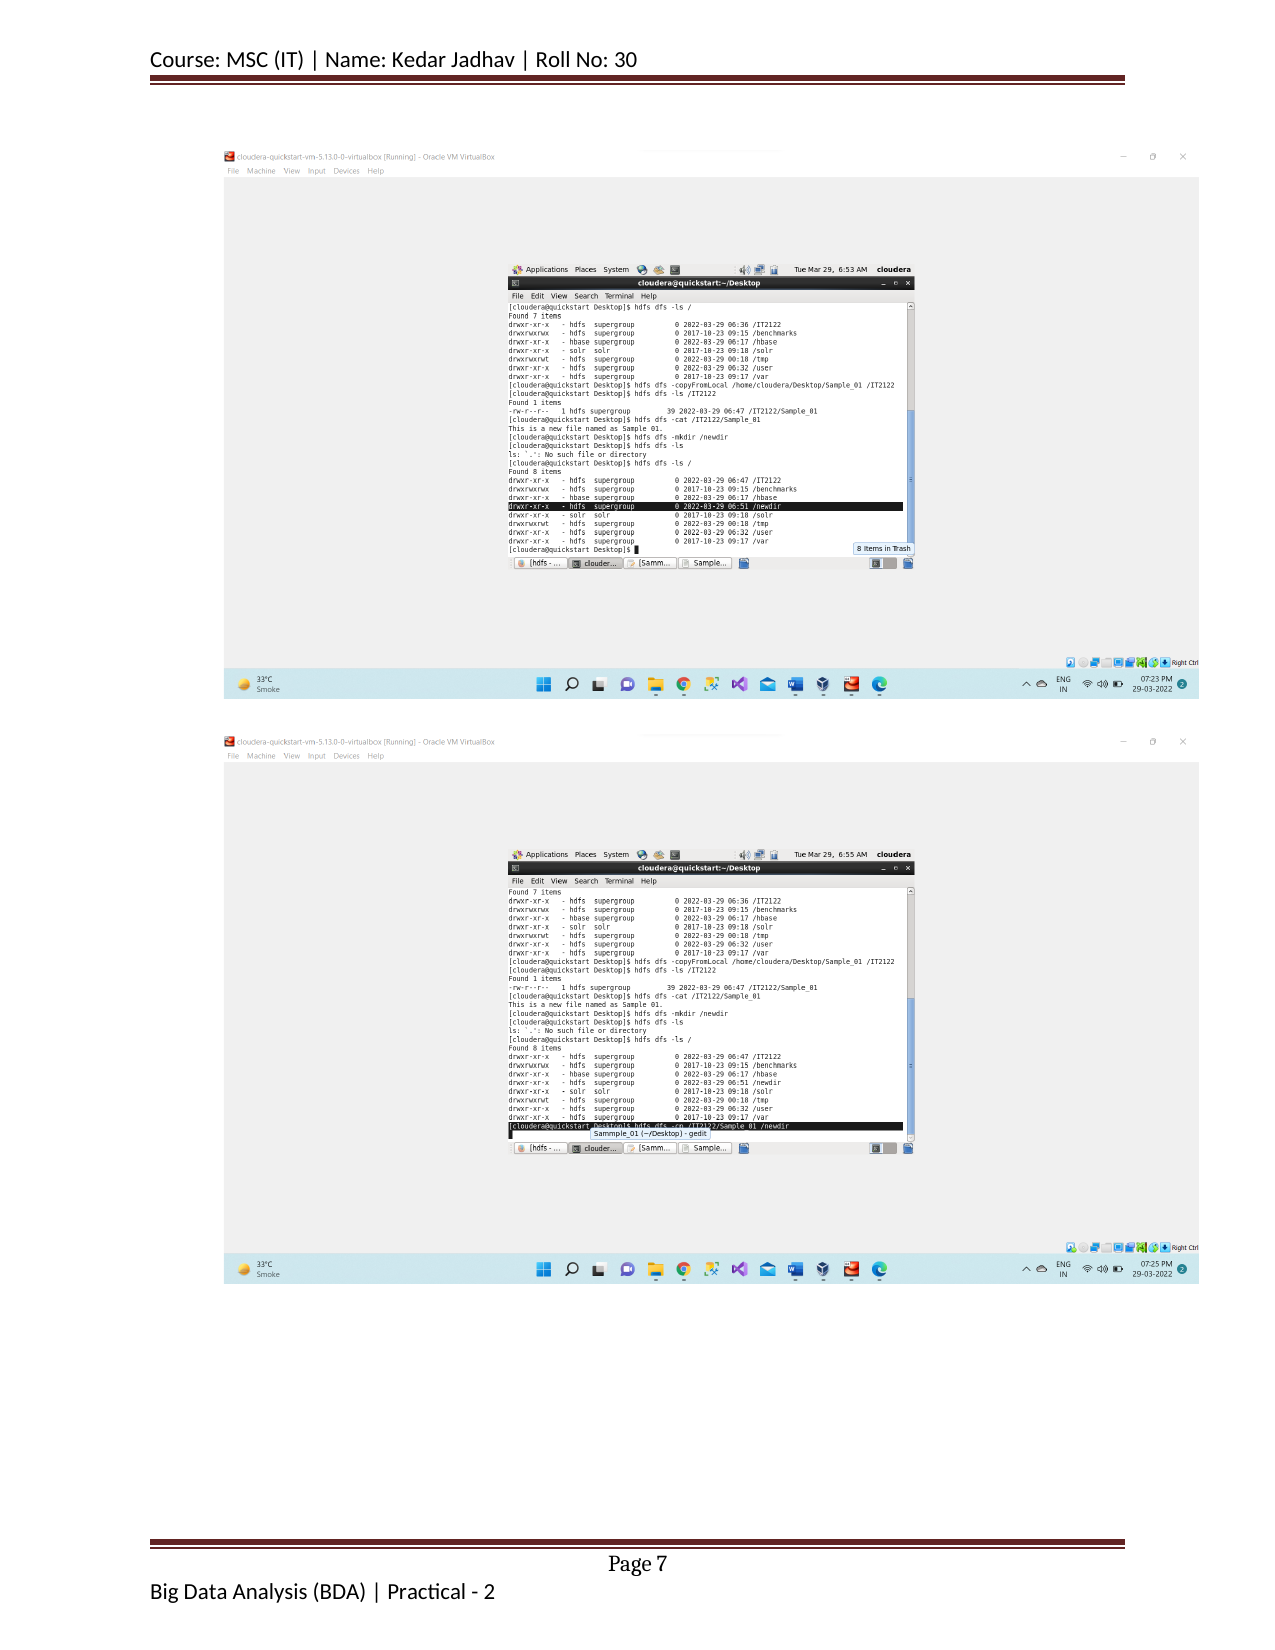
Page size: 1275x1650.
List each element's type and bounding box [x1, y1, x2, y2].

picture [223, 150, 1199, 699]
picture [223, 734, 1199, 1284]
